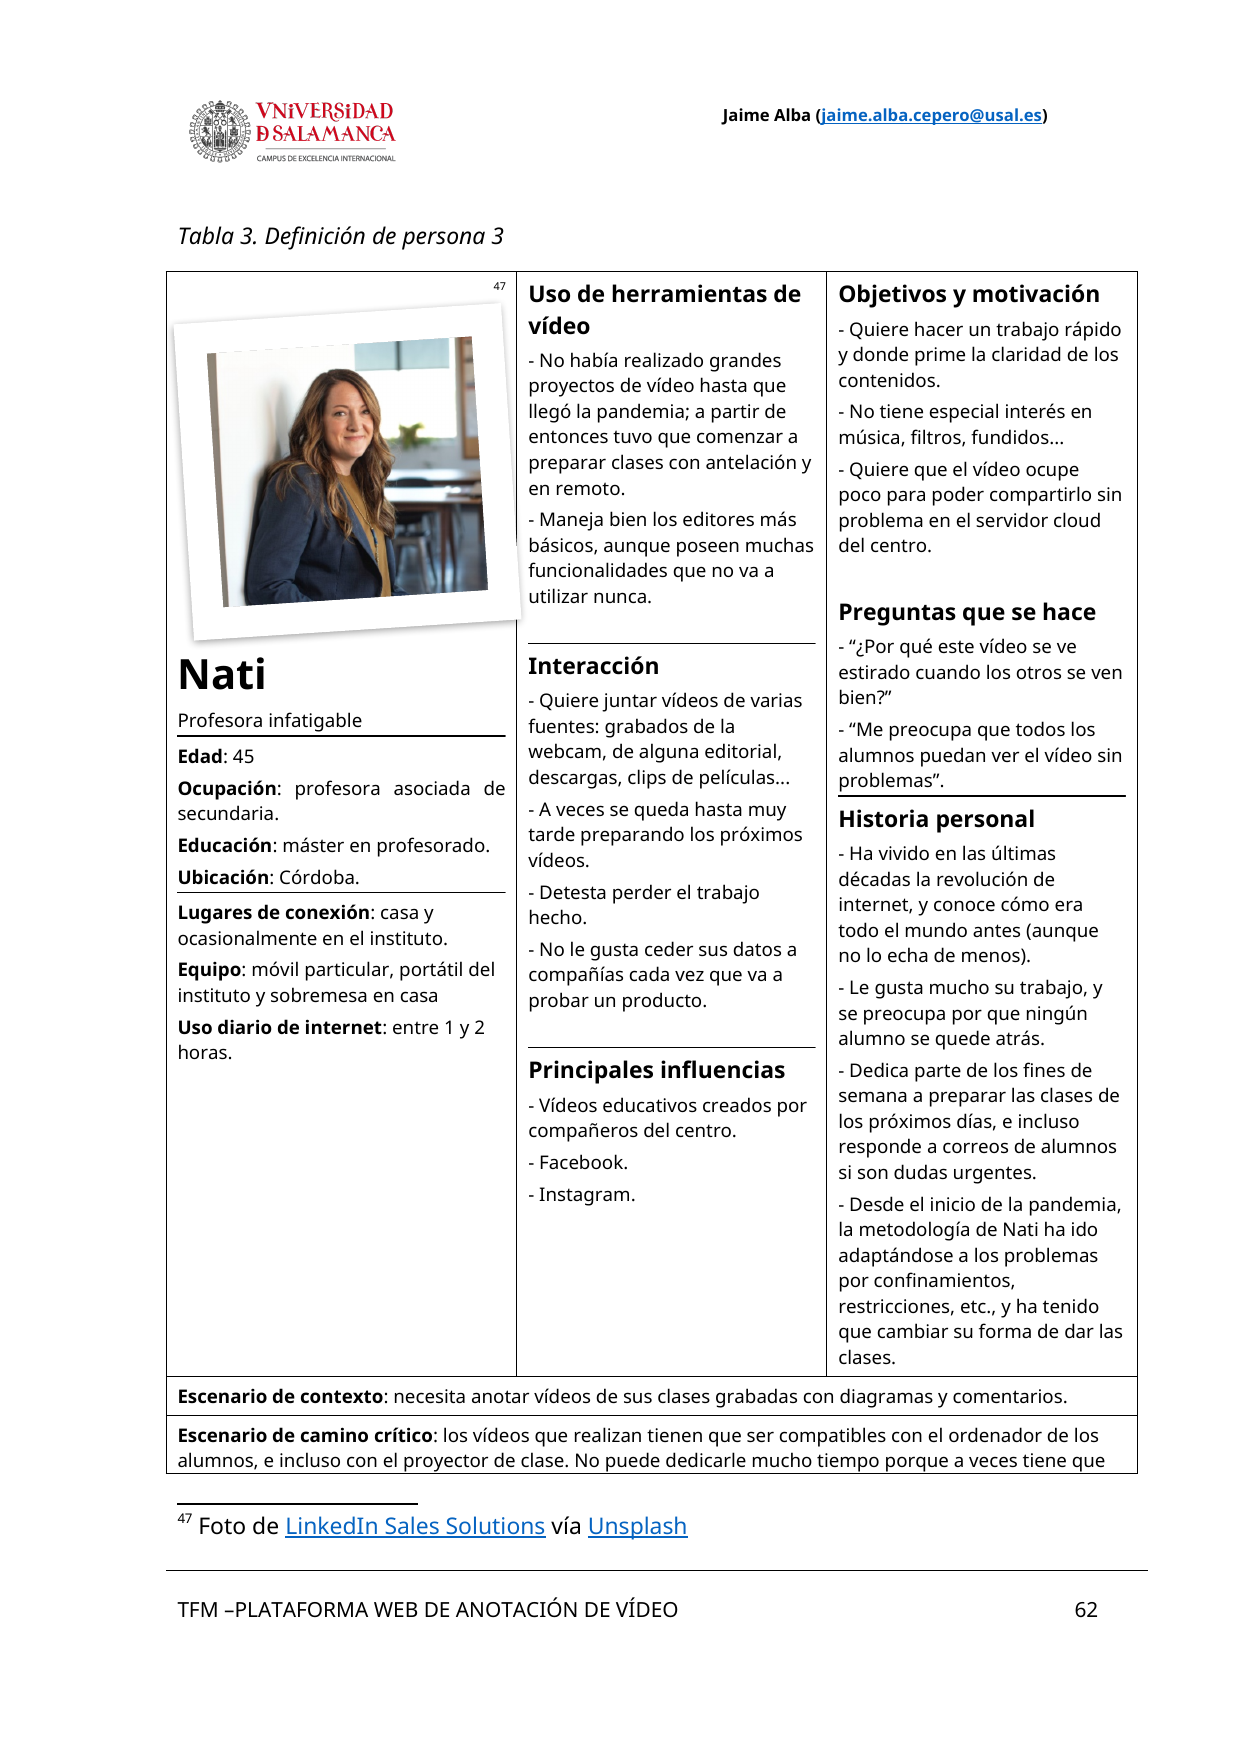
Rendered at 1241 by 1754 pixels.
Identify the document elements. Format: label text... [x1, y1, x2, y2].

picture [207, 337, 488, 607]
picture [188, 99, 397, 163]
table_header Nati Profesora infatigable Edad: 45 Ocupación: profesora asociada de secundaria. Educación: máster en profesorado. Ubicación: Córdoba. Lugares de conexión: casa y ocasionalmente en el instituto. Equipo: móvil particular, portátil del instituto y sobremesa en casa Uso diario de internet: entre 1 y 2 horas. [167, 272, 516, 1376]
text Tabla 3. Definición de persona 3 [177, 219, 1137, 251]
table_header Objetivos y motivación - Quiere hacer un trabajo rápido y donde prime la claridad de los contenidos. - No tiene especial interés en música, filtros, fundidos... - Quiere que el vídeo ocupe poco para poder compartirlo sin problema en el servidor cloud del centro. Preguntas que se hace - “¿Por qué este vídeo se ve estirado cuando los otros se ven bien?” - “Me preocupa que todos los alumnos puedan ver el vídeo sin problemas”. Historia personal - Ha vivido en las últimas décadas la revolución de internet, y conoce cómo era todo el mundo antes (aunque no lo echa de menos). - Le gusta mucho su trabajo, y se preocupa por que ningún alumno se quede atrás. - Dedica parte de los fines de semana a preparar las clases de los próximos días, e incluso responde a correos de alumnos si son dudas urgentes. - Desde el inicio de la pandemia, la metodología de Nati ha ido adaptándose a los problemas por confinamientos, restricciones, etc., y ha tenido que cambiar su forma de dar las clases. [827, 272, 1137, 1376]
table_cell Escenario de contexto: necesita anotar vídeos de sus clases grabadas con diagramas y comentarios. [167, 1377, 1137, 1415]
table_header Uso de herramientas de vídeo - No había realizado grandes proyectos de vídeo hasta que llegó la pandemia; a partir de entonces tuvo que comenzar a preparar clases con antelación y en remoto. - Maneja bien los editores más básicos, aunque poseen muchas funcionalidades que no va a utilizar nunca. Interacción - Quiere juntar vídeos de varias fuentes: grabados de la webcam, de alguna editorial, descargas, clips de películas... - A veces se queda hasta muy tarde preparando los próximos vídeos. - Detesta perder el trabajo hecho. - No le gusta ceder sus datos a compañías cada vez que va a probar un producto. Principales influencias - Vídeos educativos creados por compañeros del centro. - Facebook. - Instagram. [517, 272, 826, 1376]
